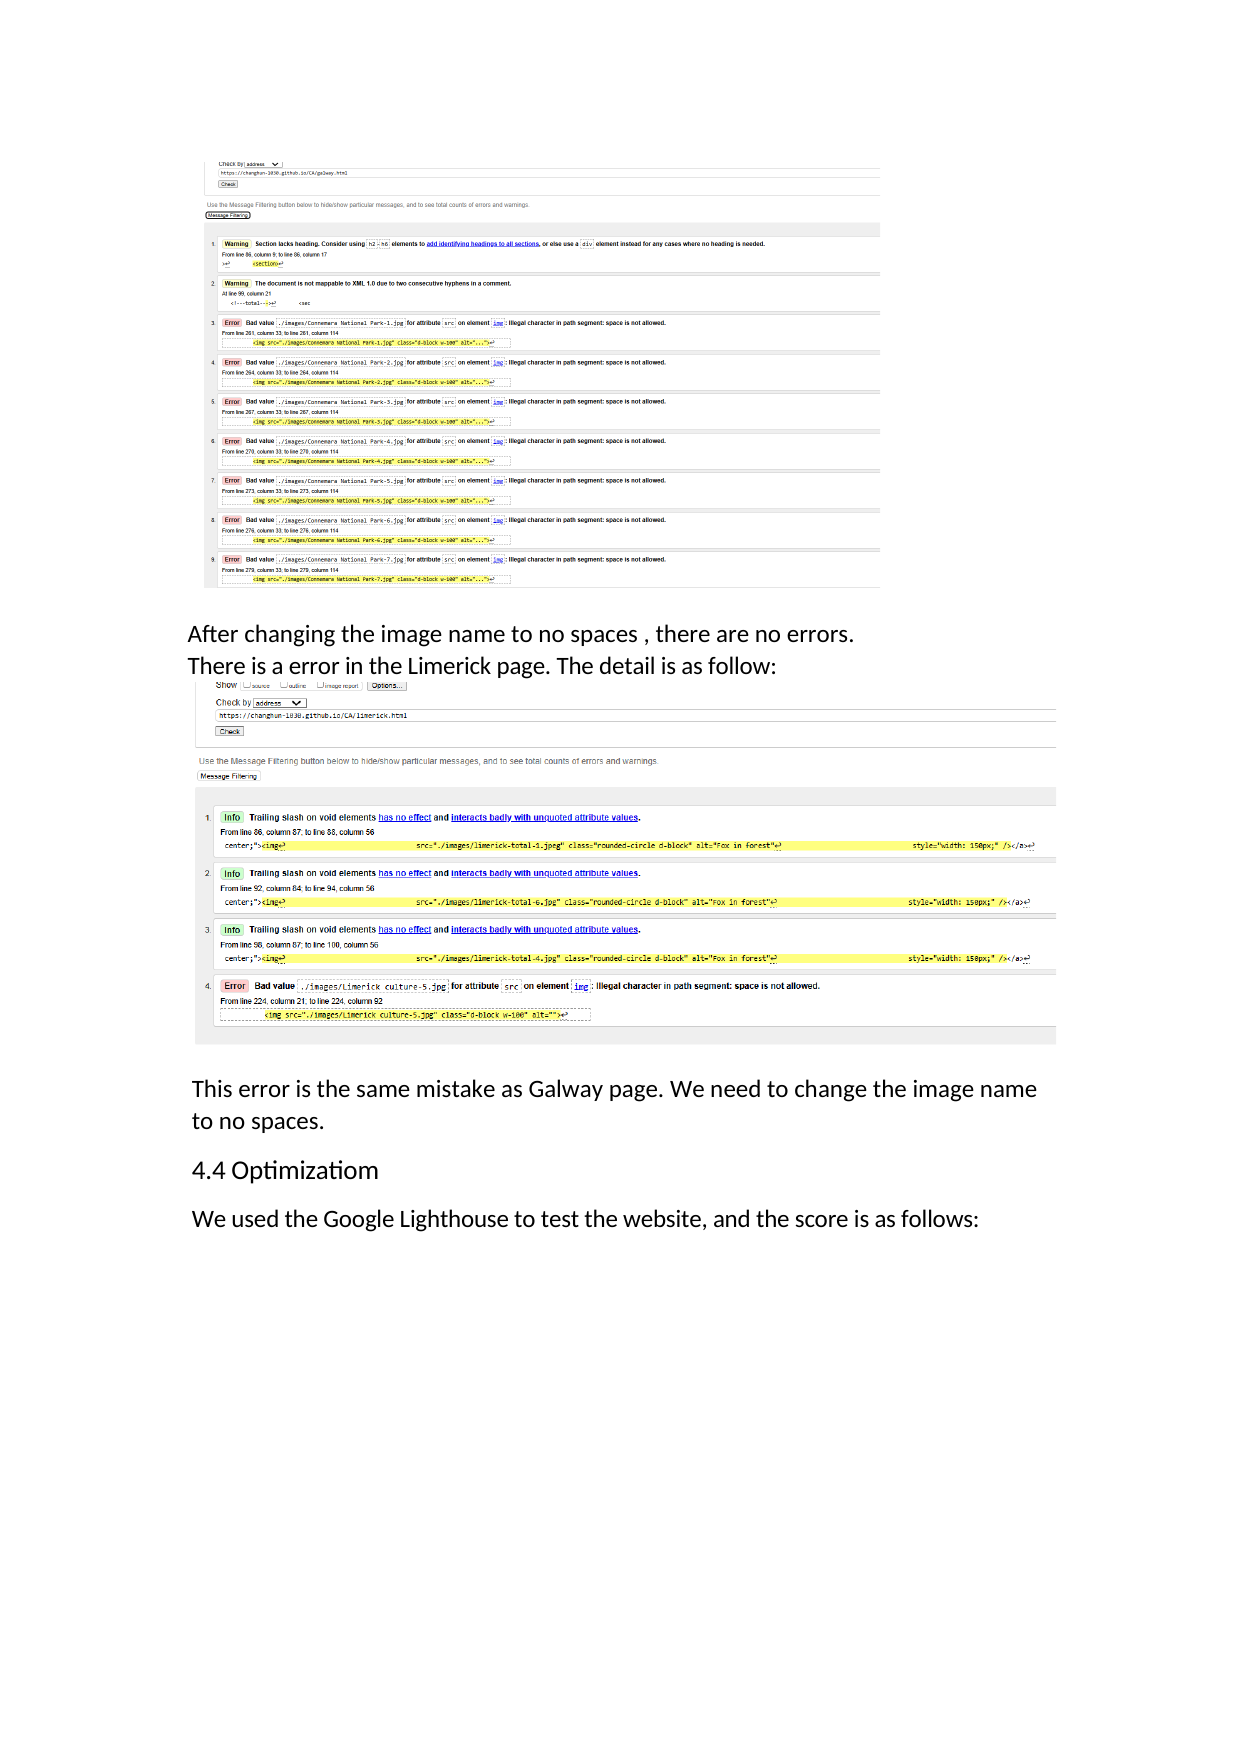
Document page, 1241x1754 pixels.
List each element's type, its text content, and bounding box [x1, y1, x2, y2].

subtitle We used the Google Lighthouse to test the website, and the score is as follows: [192, 1202, 1053, 1234]
subtitle There is a error in the Limerick page. The detail is as follow: [187, 649, 1053, 682]
subtitle 4.4 Optimizatiom [192, 1137, 1053, 1202]
picture [187, 162, 881, 588]
subtitle After changing the image name to no spaces , there are no errors. [187, 617, 1053, 649]
picture [191, 682, 1057, 1047]
subtitle This error is the same mistake as Galway page. We need to change the image name to no spaces. [192, 1072, 1053, 1137]
